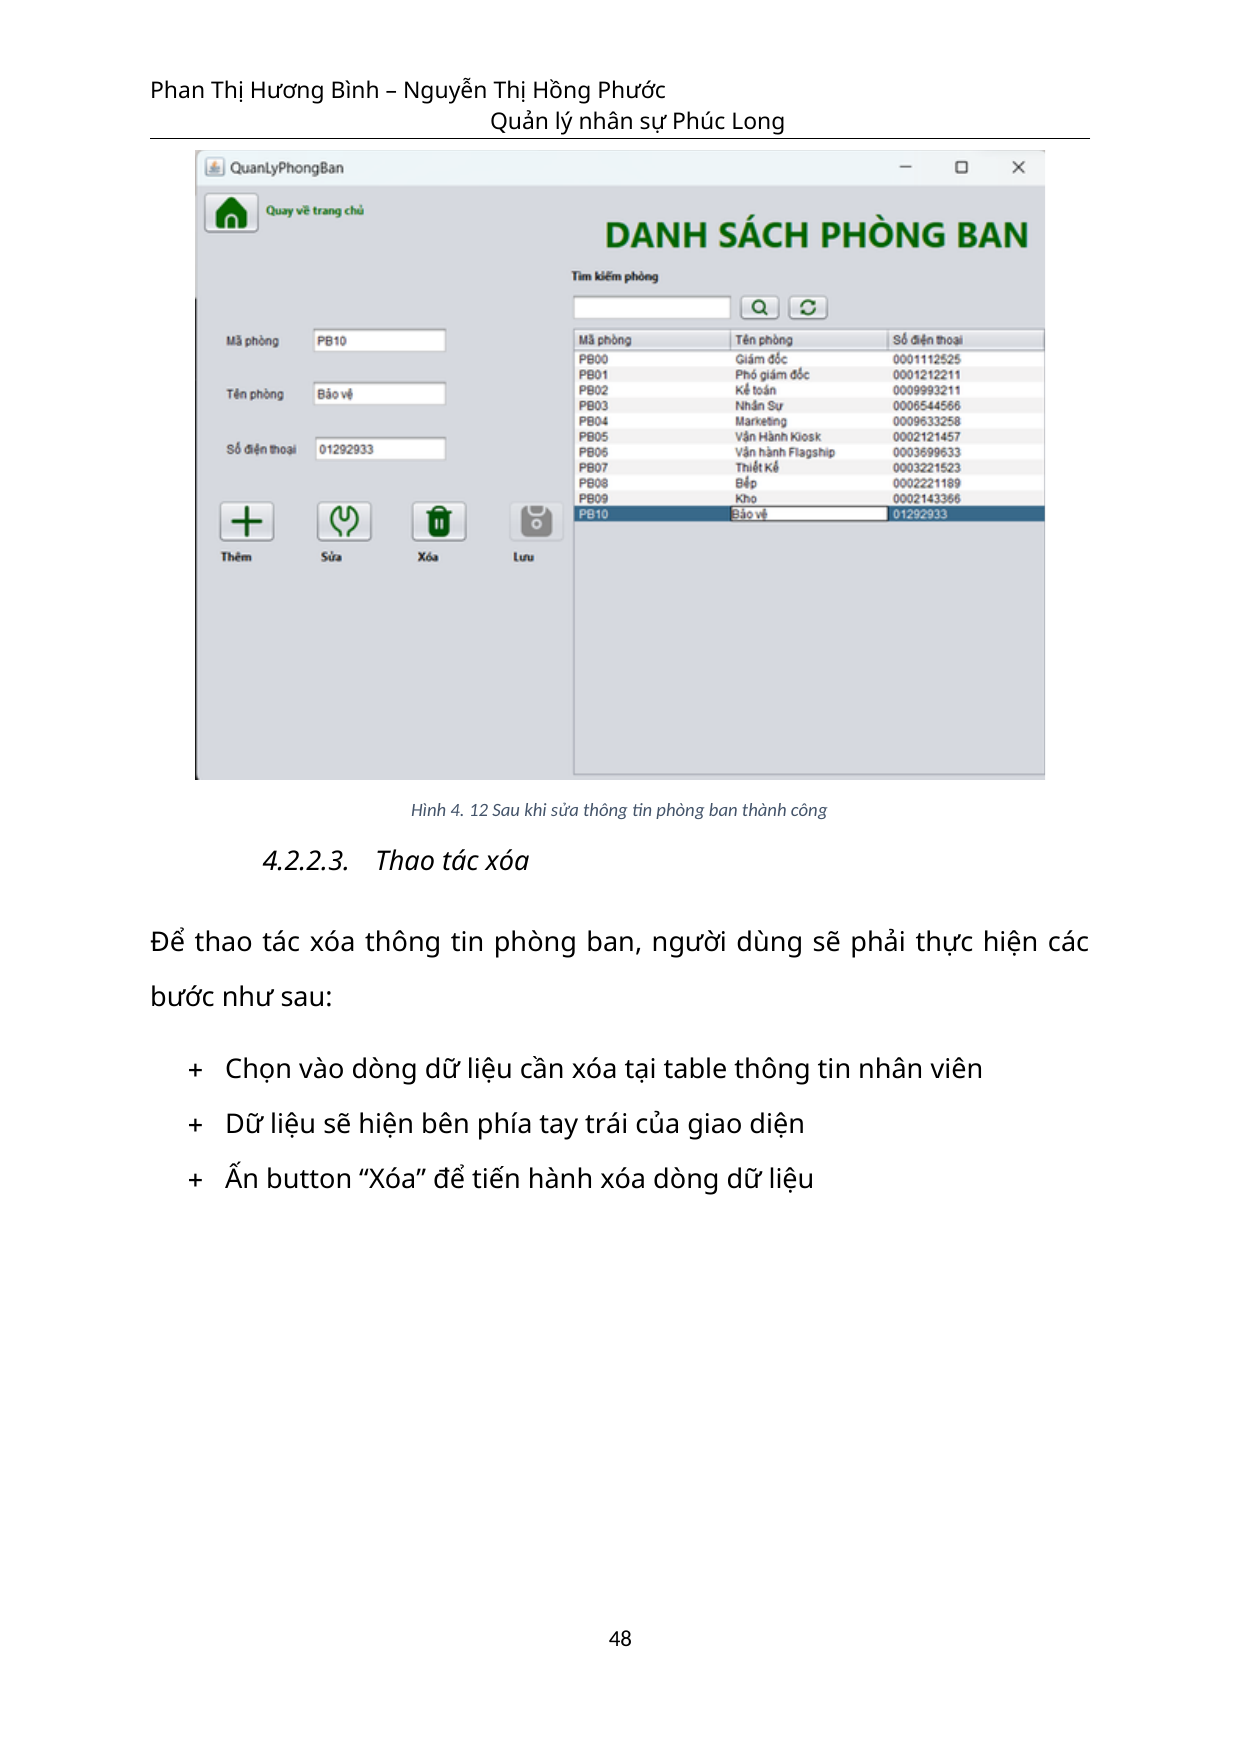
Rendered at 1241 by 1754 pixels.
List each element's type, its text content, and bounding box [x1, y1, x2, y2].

list Chọn vào dòng dữ liệu cần xóa tại table thông tin nhân viên [187, 1049, 1090, 1086]
list Dữ liệu sẽ hiện bên phía tay trái của giao diện [187, 1105, 1090, 1142]
picture [195, 150, 1045, 780]
subtitle Thao tác xóa [262, 842, 1090, 879]
text Để thao tác xóa thông tin phòng ban, người dùng sẽ phải thực hiện các bước như sau: [150, 922, 1090, 1014]
list Ấn button “Xóa” để tiến hành xóa dòng dữ liệu [187, 1160, 1090, 1197]
